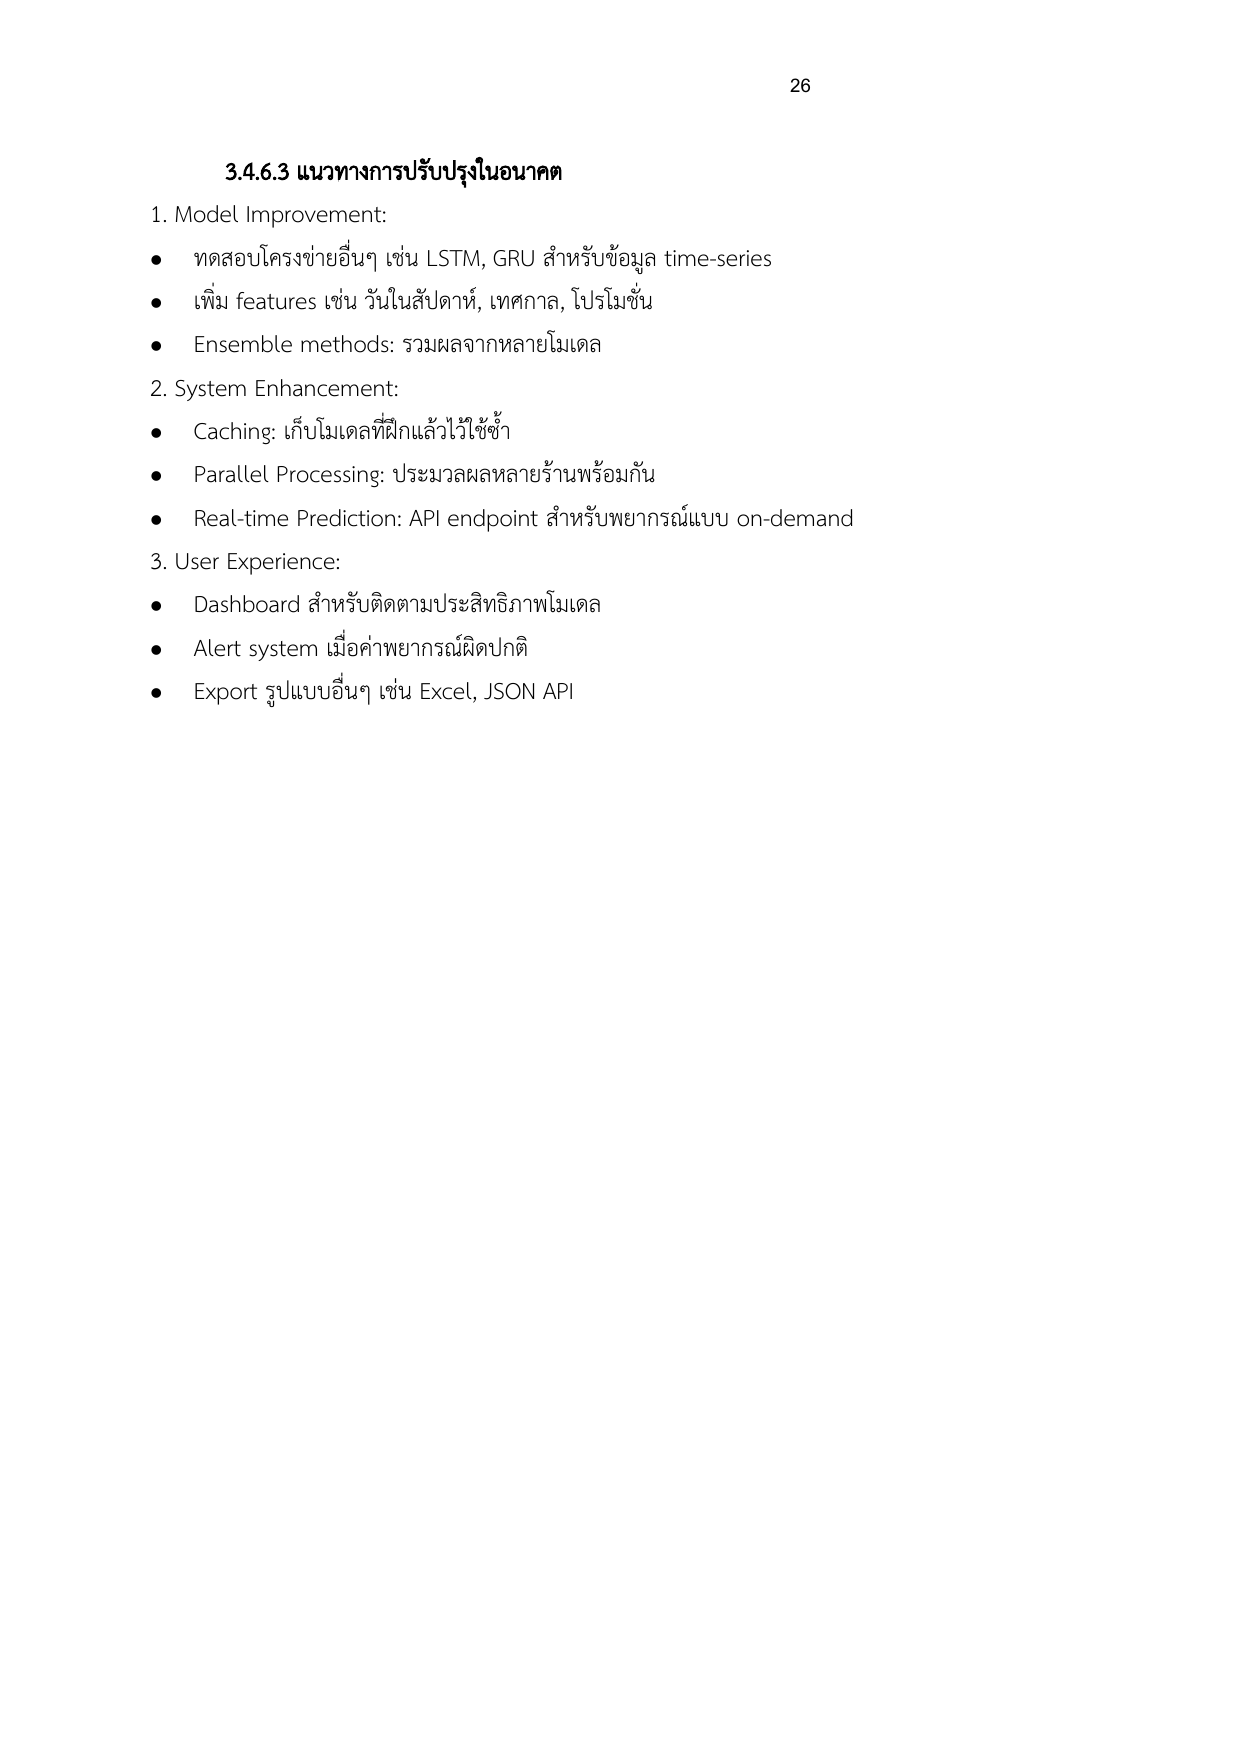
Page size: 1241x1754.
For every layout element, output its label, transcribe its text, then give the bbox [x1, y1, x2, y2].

list 3.4.6.3 แนวทางการปรับปรุงในอนาคต [150, 150, 1090, 188]
list เพิ่ม features เช่น วันในสัปดาห์, เทศกาล, โปรโมชั่น [150, 280, 1090, 318]
list 1. Model Improvement: [150, 193, 1090, 231]
list 3. User Experience: [150, 540, 1090, 578]
list Alert system เมื่อค่าพยากรณ์ผิดปกติ [150, 627, 1090, 664]
list 2. System Enhancement: [150, 367, 1090, 404]
list Export รูปแบบอื่นๆ เช่น Excel, JSON API [150, 670, 1090, 708]
list Real-time Prediction: API endpoint สำหรับพยากรณ์แบบ on-demand [150, 497, 1090, 534]
list Dashboard สำหรับติดตามประสิทธิภาพโมเดล [150, 583, 1090, 621]
list Ensemble methods: รวมผลจากหลายโมเดล [150, 323, 1090, 361]
list Caching: เก็บโมเดลที่ฝึกแล้วไว้ใช้ซ้ำ [150, 410, 1090, 448]
list Parallel Processing: ประมวลผลหลายร้านพร้อมกัน [150, 453, 1090, 491]
list ทดสอบโครงข่ายอื่นๆ เช่น LSTM, GRU สำหรับข้อมูล time-series [150, 237, 1090, 274]
